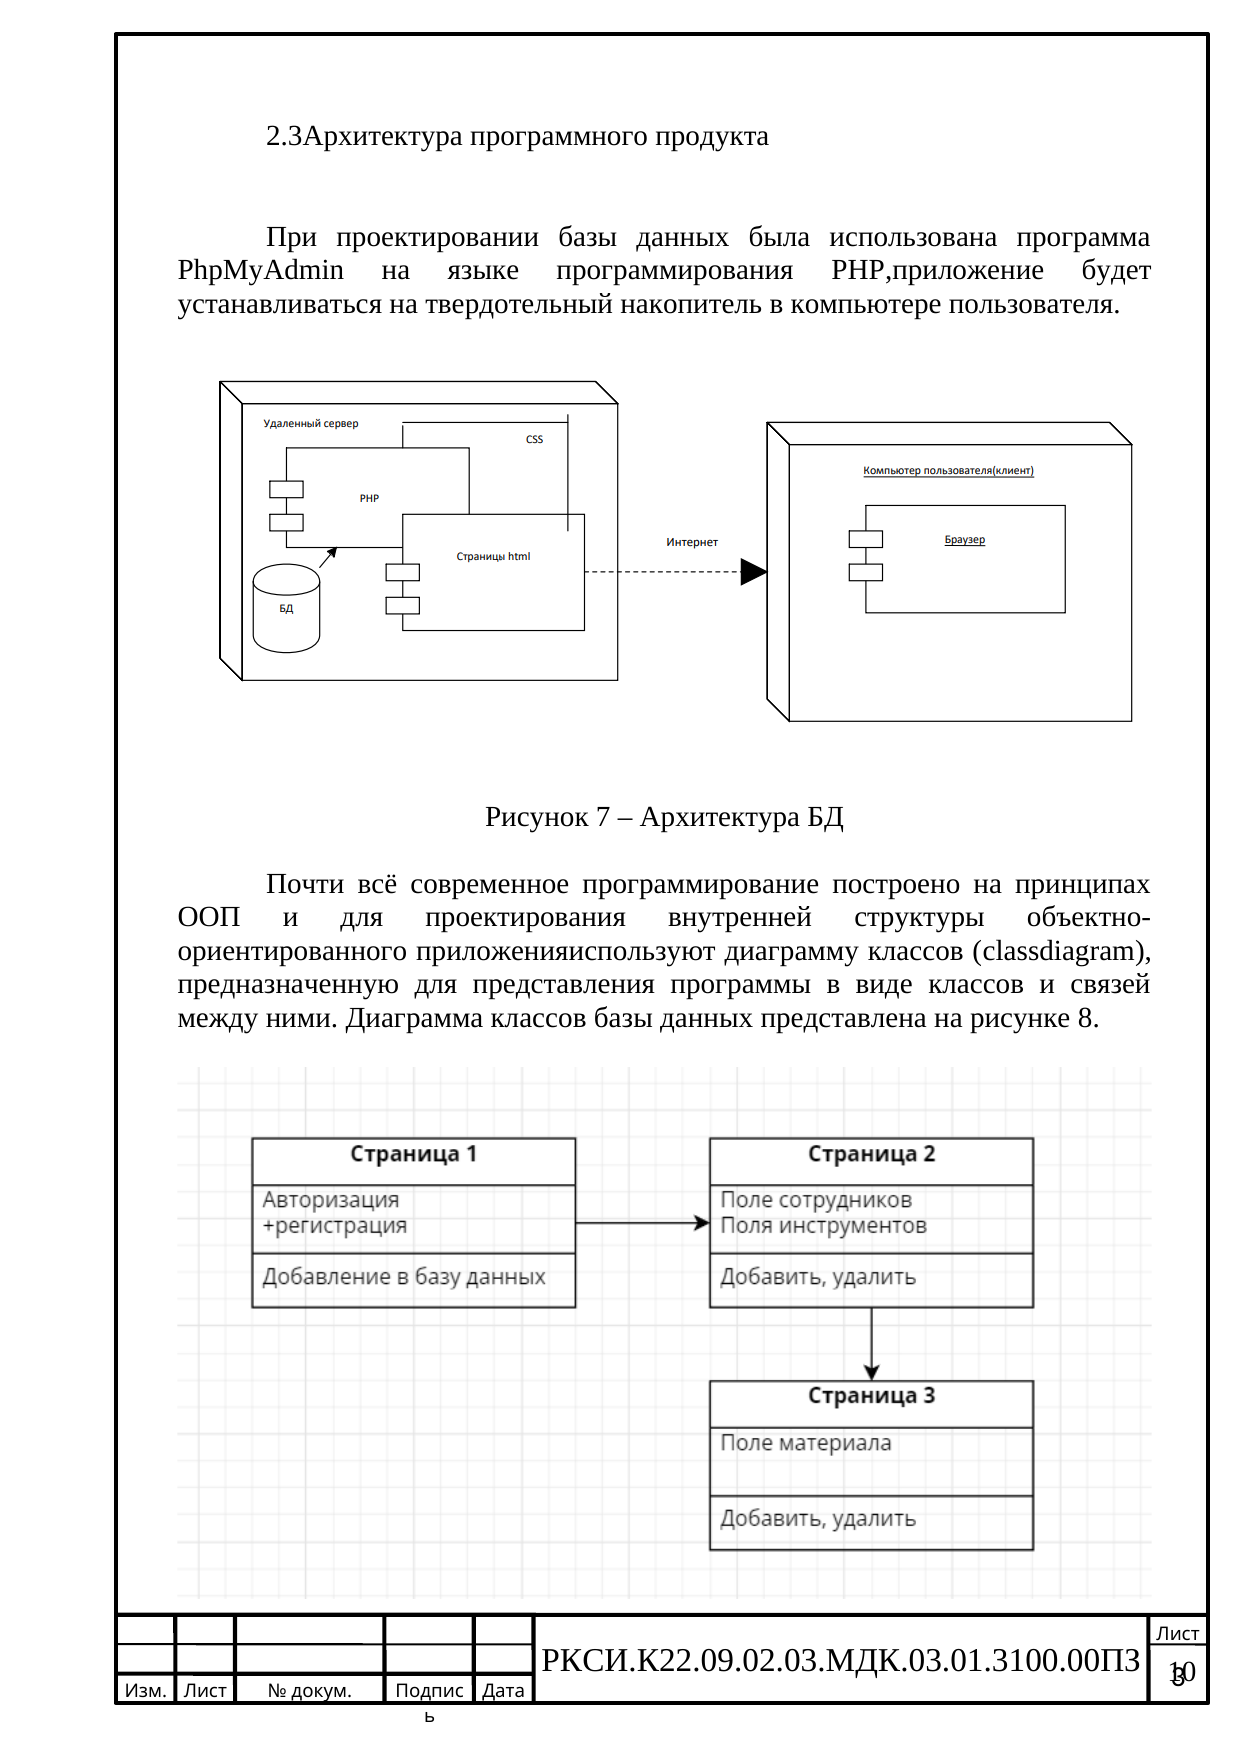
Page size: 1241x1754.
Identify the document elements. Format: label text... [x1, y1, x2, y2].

subtitle 2.3Архитектура программного продукта [177, 118, 1152, 152]
picture [177, 1067, 1152, 1599]
picture [177, 352, 1152, 766]
text Почти всё современное программирование построено на принципах ООП и для проектирования внутренней структуры объектно-ориентированного приложенияиспользуют диаграмму классов (classdiagram), предназначенную для представления программы в виде классов и связей между ними. Диаграмма классов базы данных представлена на рисунке 8. [177, 866, 1152, 1034]
text При проектировании базы данных была использована программа PhpMyAdmin на языке программирования PHP,приложение будет устанавливаться на твердотельный накопитель в компьютере пользователя. [177, 219, 1152, 319]
text Рисунок 7 – Архитектура БД [177, 799, 1152, 832]
